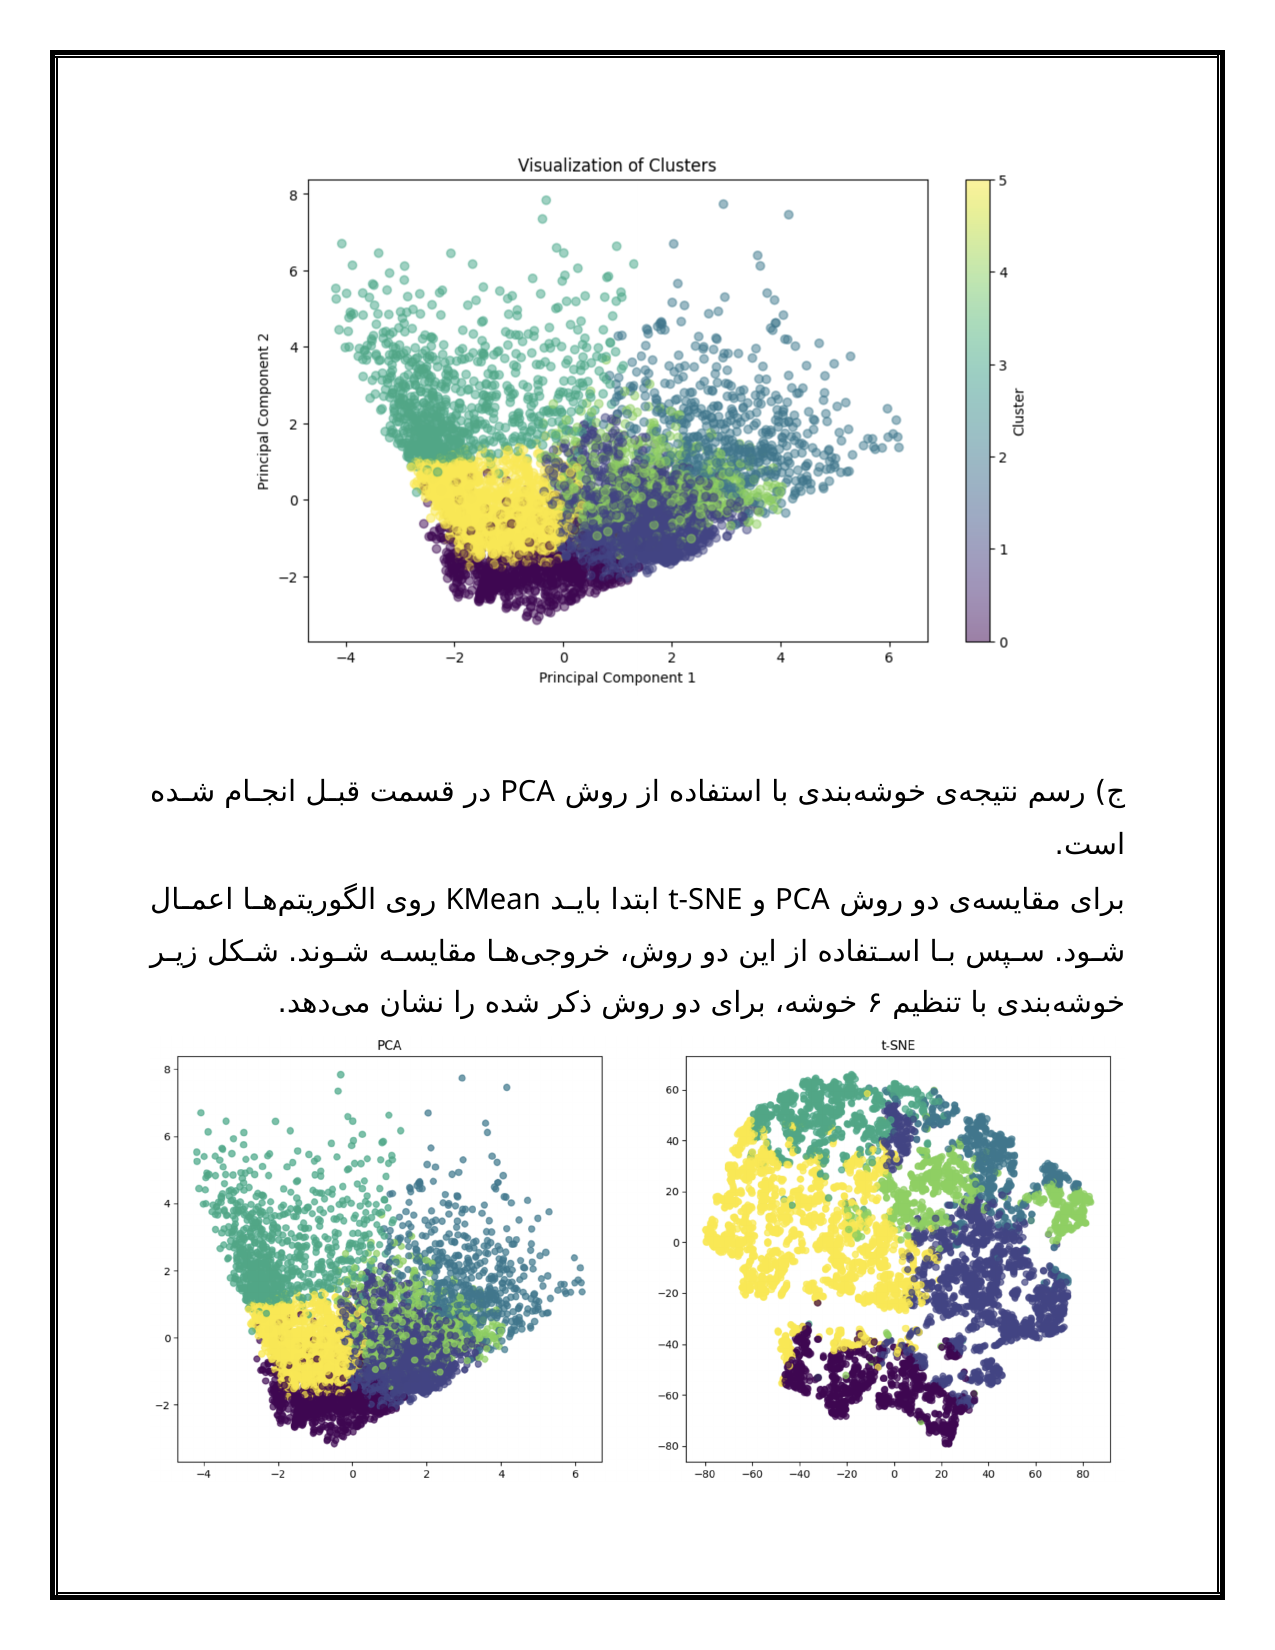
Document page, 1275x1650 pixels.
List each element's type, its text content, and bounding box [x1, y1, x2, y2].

picture [244, 150, 1031, 696]
text ج) رسم نتیجه‌ی خوشه‌بندی با استفاده از روش PCA در قسمت قبل انجام شده است. [150, 770, 1125, 861]
picture [150, 1036, 1125, 1482]
text برای مقایسه‌ی دو روش PCA و t-SNE ابتدا باید KMean روی الگوریتم‌ها اعمال شود. سپس با استفاده از این دو روش، خروجی‌ها مقایسه شوند. شکل زیر خوشه‌بندی با تنظیم ۶ خوشه، برای دو روش ذکر شده را نشان می‌دهد. [150, 878, 1125, 1019]
